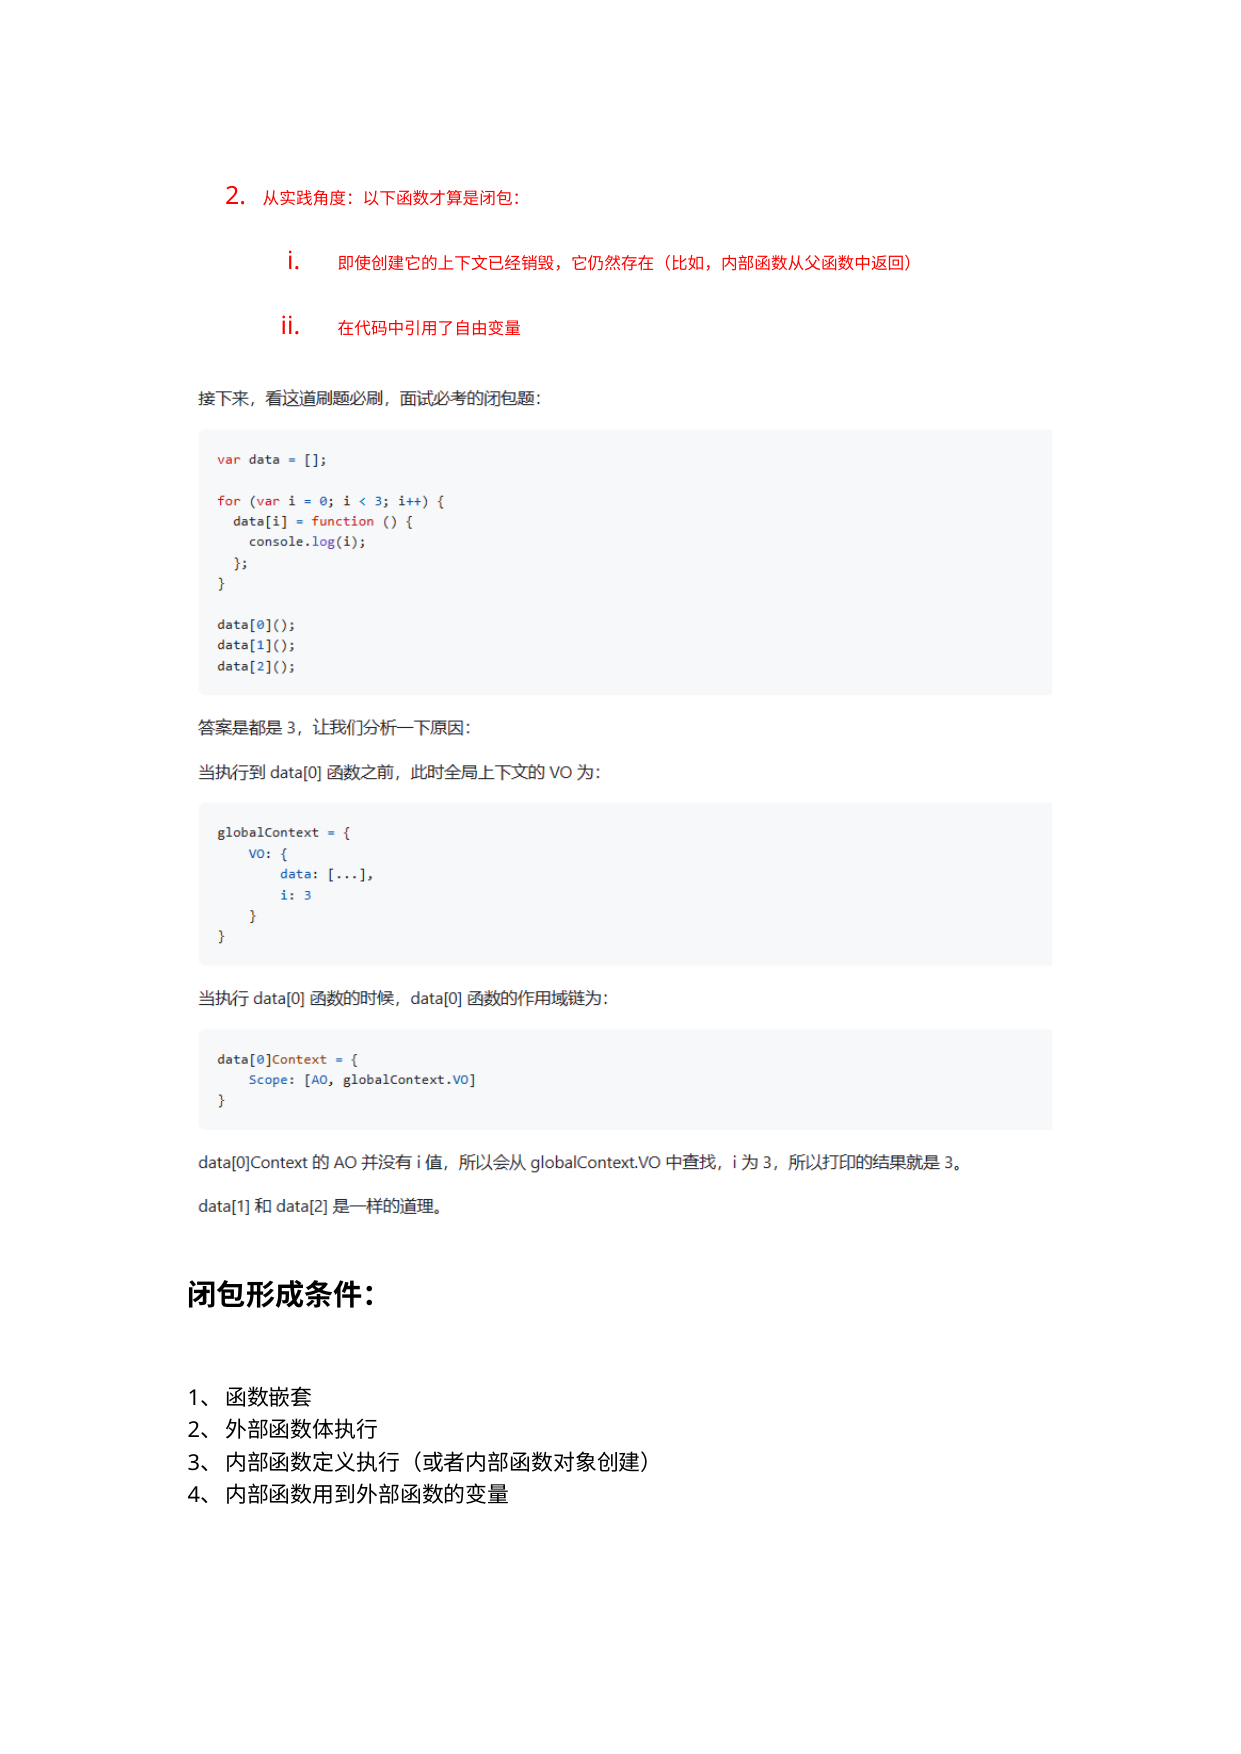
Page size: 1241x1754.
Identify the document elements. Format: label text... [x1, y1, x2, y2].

list 即使创建它的上下文已经销毁，它仍然存在（比如，内部函数从父函数中返回） [300, 227, 1053, 292]
picture [187, 386, 1053, 1231]
list 函数嵌套 [187, 1379, 1053, 1412]
list 内部函数用到外部函数的变量 [187, 1477, 1053, 1509]
list 外部函数体执行 [187, 1412, 1053, 1444]
list 在代码中引用了自由变量 [300, 292, 1053, 357]
list 从实践角度：以下函数才算是闭包： [225, 162, 1053, 227]
list 内部函数定义执行（或者内部函数对象创建） [187, 1444, 1053, 1477]
subtitle 闭包形成条件： [187, 1260, 1053, 1325]
